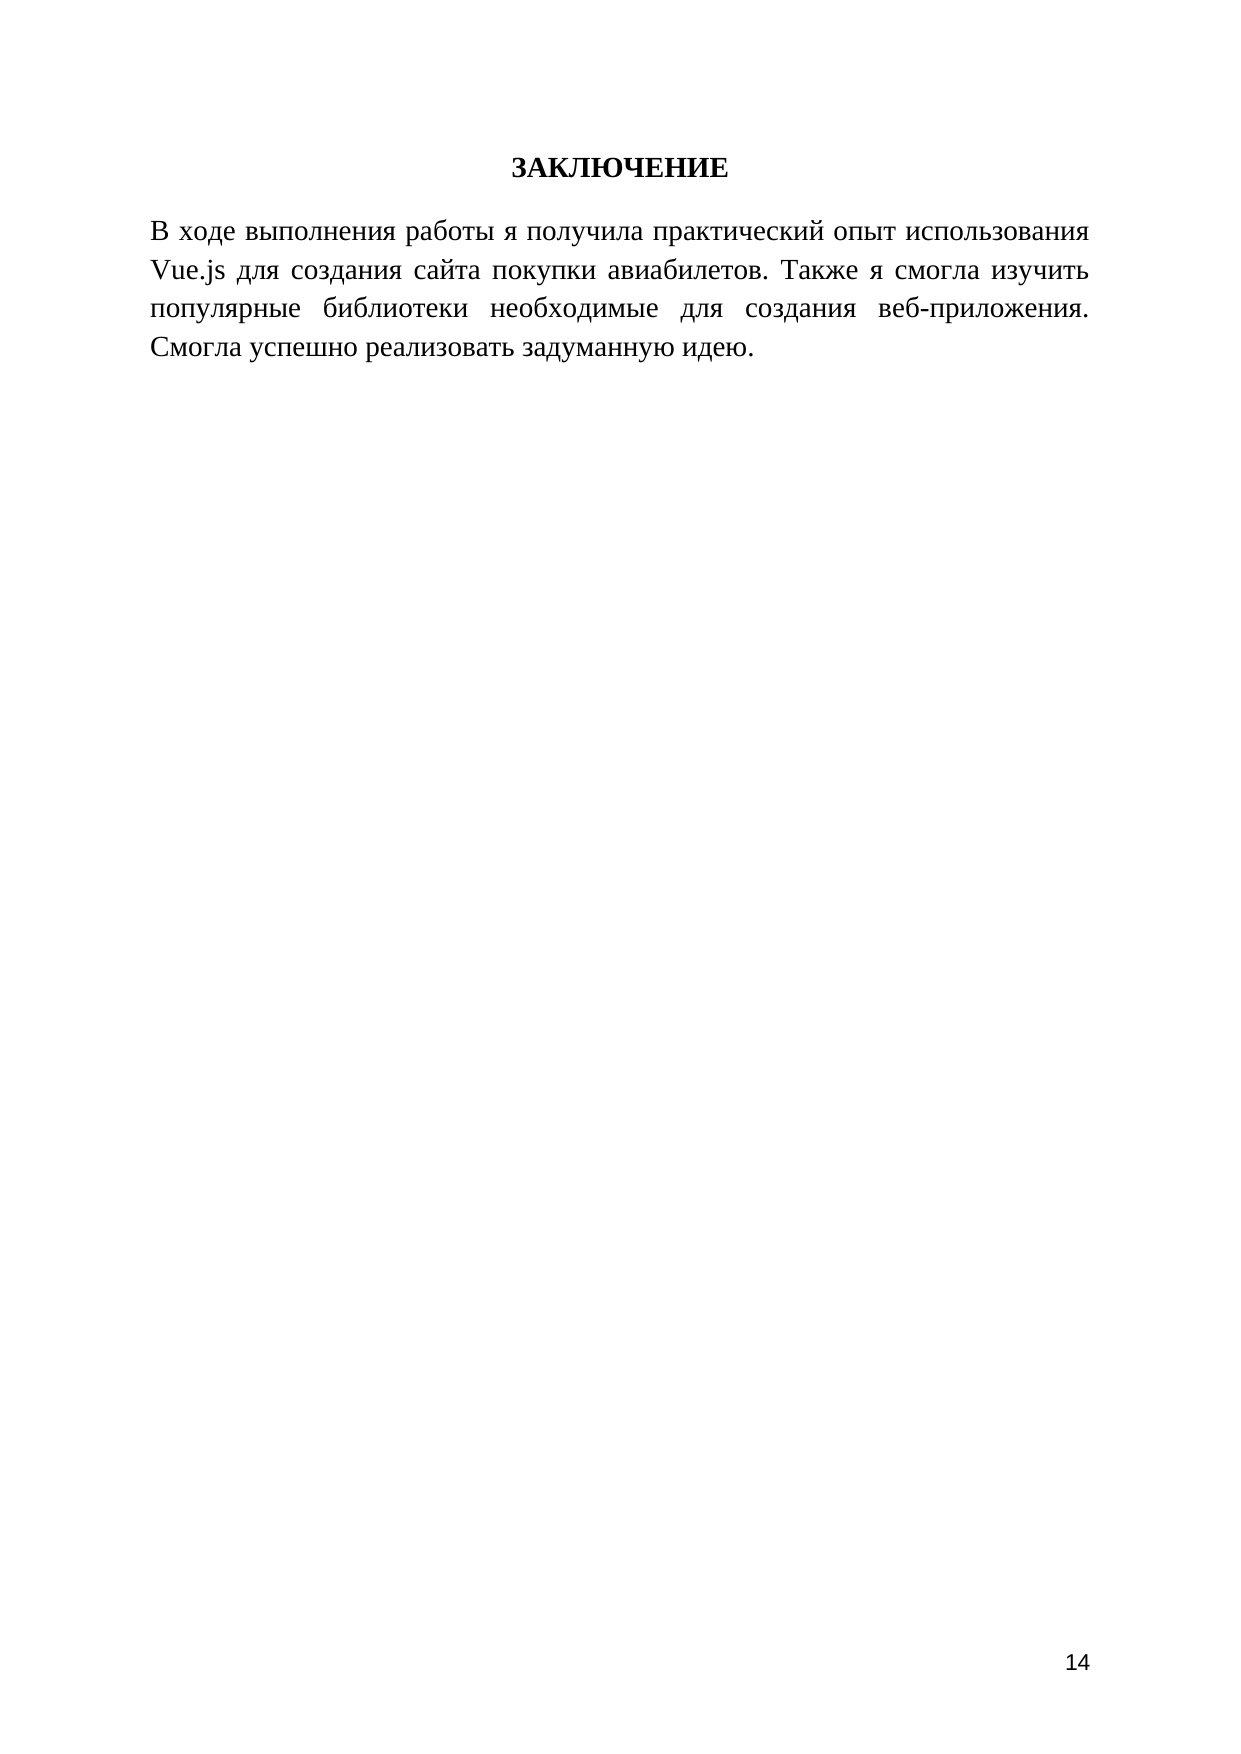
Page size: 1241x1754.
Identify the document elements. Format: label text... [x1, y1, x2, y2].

subtitle ЗАКЛЮЧЕНИЕ [150, 150, 1090, 183]
text В ходе выполнения работы я получила практический опыт использования Vue.js для создания сайта покупки авиабилетов. Также я смогла изучить популярные библиотеки необходимые для создания веб-приложения. Смогла успешно реализовать задуманную идею. [150, 213, 1090, 363]
